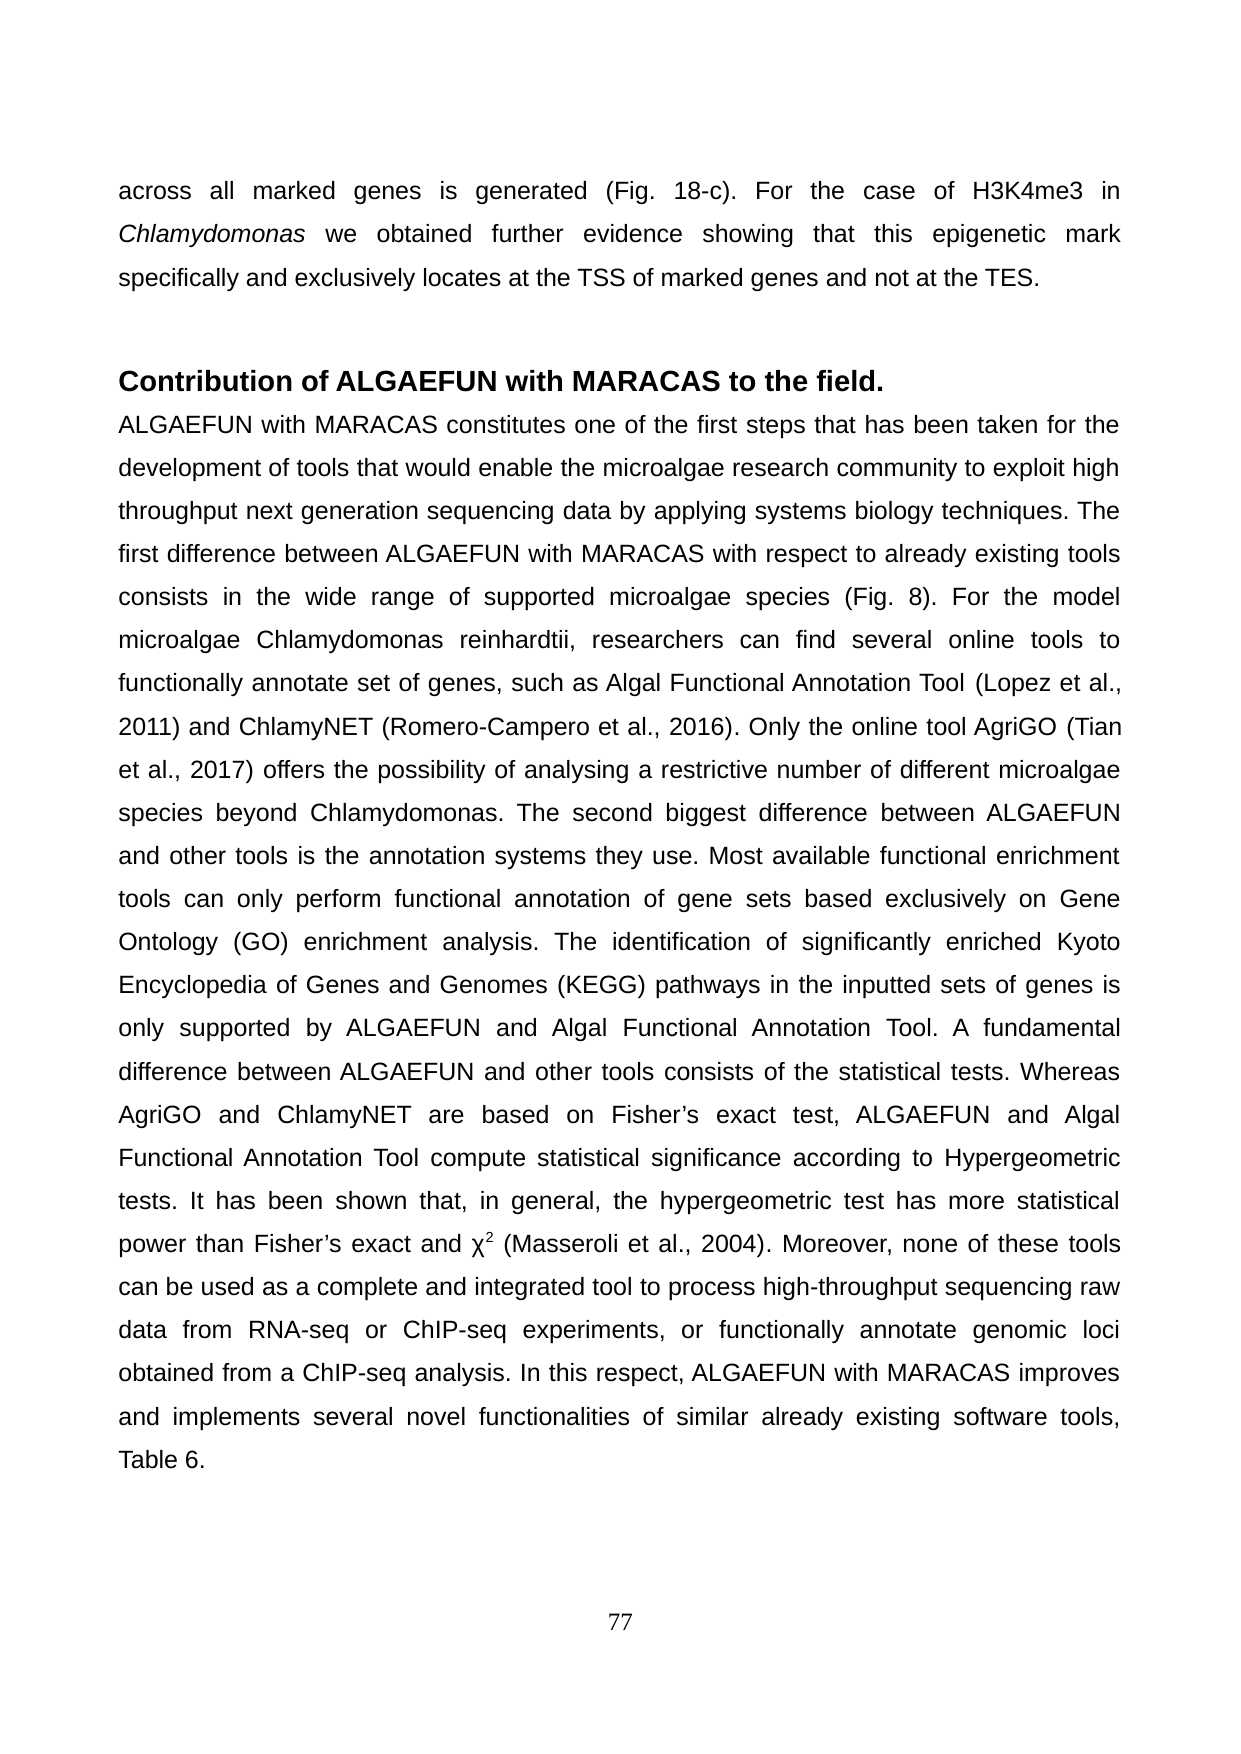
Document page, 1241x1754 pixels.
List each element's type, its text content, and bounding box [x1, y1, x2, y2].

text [118, 176, 1122, 291]
subtitle Contribution of ALGAEFUN with MARACAS to the field. [118, 364, 1122, 397]
text ALGAEFUN with MARACAS constitutes one of the first steps that has been taken for the development of tools that would enable the microalgae research community to exploit high throughput next generation sequencing data by applying systems biology techniques. The first difference between ALGAEFUN with MARACAS with respect to already existing tools consists in the wide range of supported microalgae species (Fig. 8). For the model microalgae Chlamydomonas reinhardtii, researchers can find several online tools to functionally annotate set of genes, such as Algal Functional Annotation Tool (Lopez et al., 2011)⁠ and ChlamyNET (Romero-Campero et al., 2016)⁠. Only the online tool AgriGO (Tian et al., 2017)⁠ offers the possibility of analysing a restrictive number of different microalgae species beyond Chlamydomonas. The second biggest difference between ALGAEFUN and other tools is the annotation systems they use. Most available functional enrichment tools can only perform functional annotation of gene sets based exclusively on Gene Ontology (GO) enrichment analysis. The identification of significantly enriched Kyoto Encyclopedia of Genes and Genomes (KEGG) pathways in the inputted sets of genes is only supported by ALGAEFUN and Algal Functional Annotation Tool. A fundamental difference between ALGAEFUN and other tools consists of the statistical tests. Whereas AgriGO and ChlamyNET are based on Fisher’s exact test, ALGAEFUN and Algal Functional Annotation Tool compute statistical significance according to Hypergeometric tests. It has been shown that, in general, the hypergeometric test has more statistical power than Fisher’s exact and χ2 (Masseroli et al., 2004)⁠. Moreover, none of these tools can be used as a complete and integrated tool to process high-throughput sequencing raw data from RNA-seq or ChIP-seq experiments, or functionally annotate genomic loci obtained from a ChIP-seq analysis. In this respect, ALGAEFUN with MARACAS improves and implements several novel functionalities of similar already existing software tools, Table 6. [118, 410, 1122, 1473]
